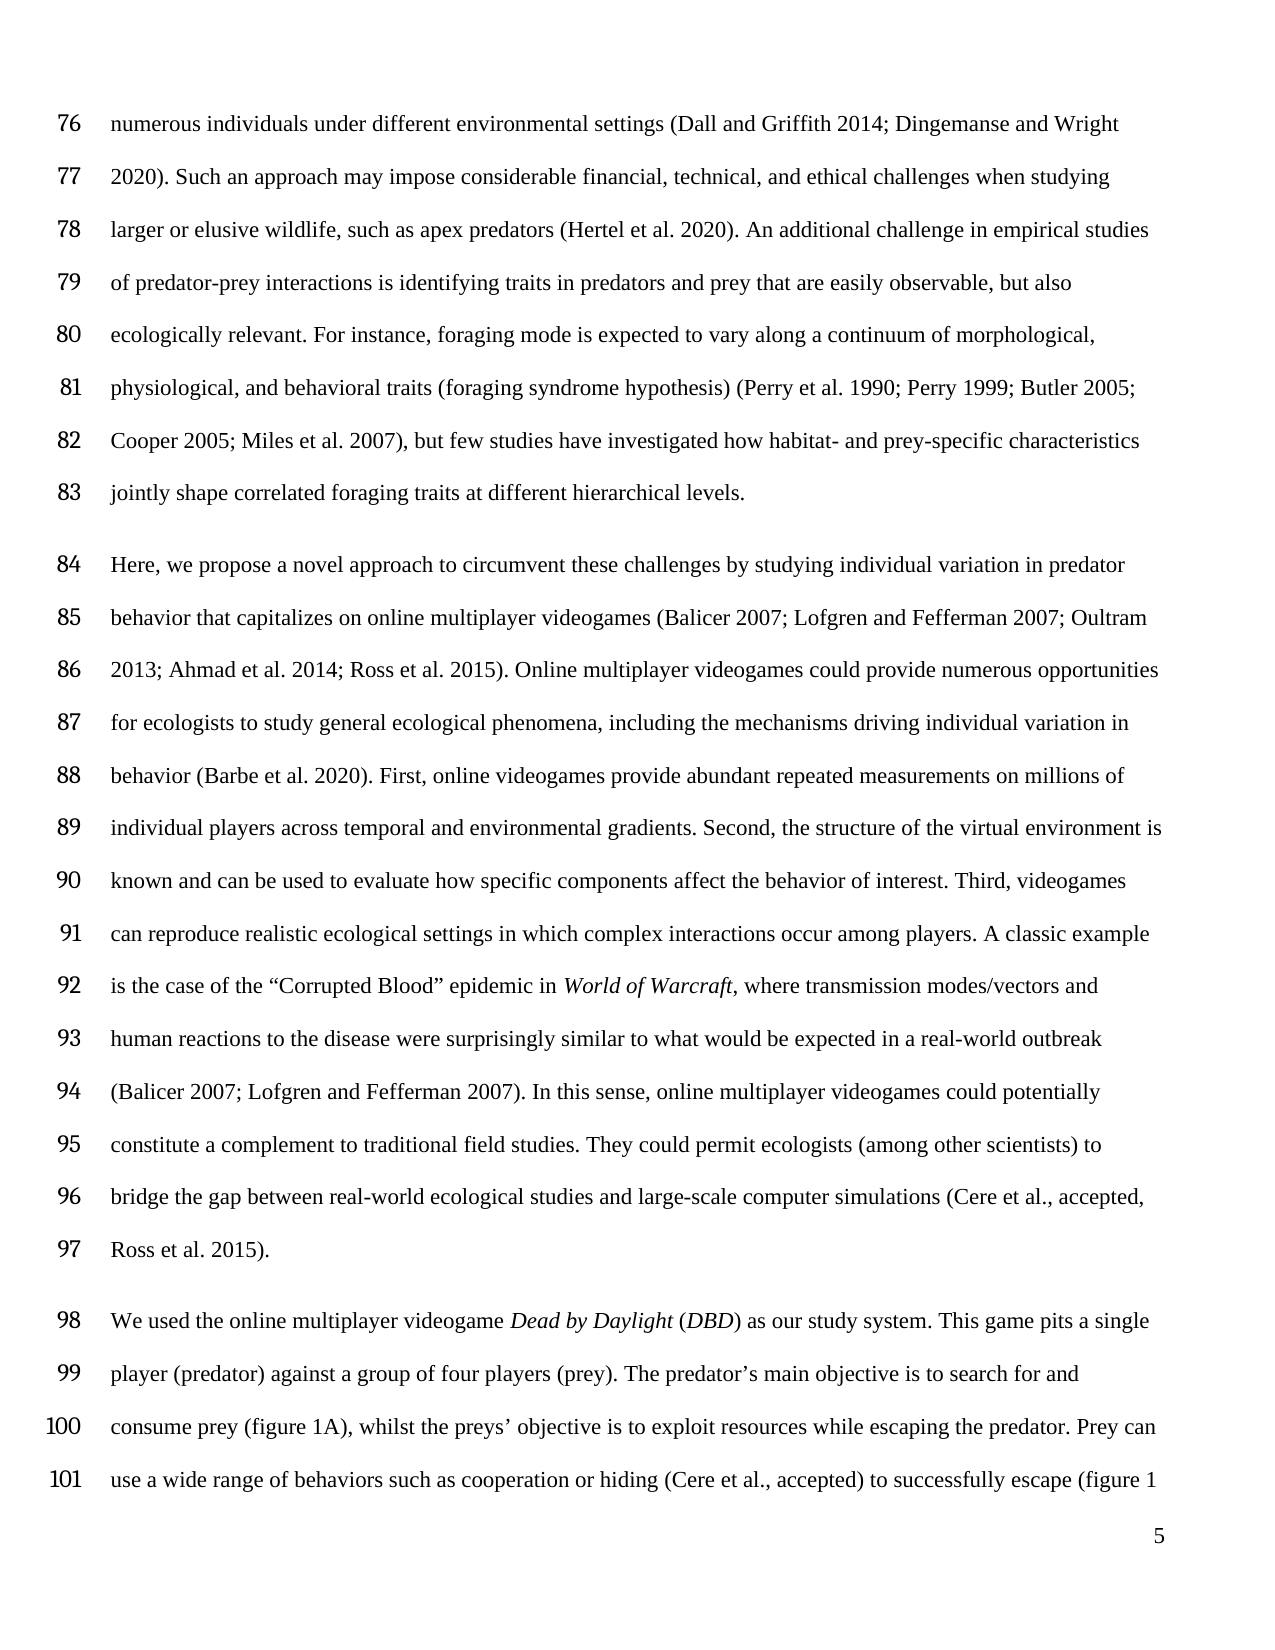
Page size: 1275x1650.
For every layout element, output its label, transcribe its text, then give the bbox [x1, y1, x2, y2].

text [110, 110, 1164, 506]
text Here, we propose a novel approach to circumvent these challenges by studying individual variation in predator behavior that capitalizes on online multiplayer videogames (Balicer 2007; Lofgren and Fefferman 2007; Oultram 2013; Ahmad et al. 2014; Ross et al. 2015). Online multiplayer videogames could provide numerous opportunities for ecologists to study general ecological phenomena, including the mechanisms driving individual variation in behavior (Barbe et al. 2020). First, online videogames provide abundant repeated measurements on millions of individual players across temporal and environmental gradients. Second, the structure of the virtual environment is known and can be used to evaluate how specific components affect the behavior of interest. Third, videogames can reproduce realistic ecological settings in which complex interactions occur among players. A classic example is the case of the “Corrupted Blood” epidemic in World of Warcraft, where transmission modes/vectors and human reactions to the disease were surprisingly similar to what would be expected in a real-world outbreak (Balicer 2007; Lofgren and Fefferman 2007). In this sense, online multiplayer videogames could potentially constitute a complement to traditional field studies. They could permit ecologists (among other scientists) to bridge the gap between real-world ecological studies and large-scale computer simulations (Cere et al., accepted, Ross et al. 2015). [110, 551, 1164, 1262]
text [110, 1307, 1164, 1492]
